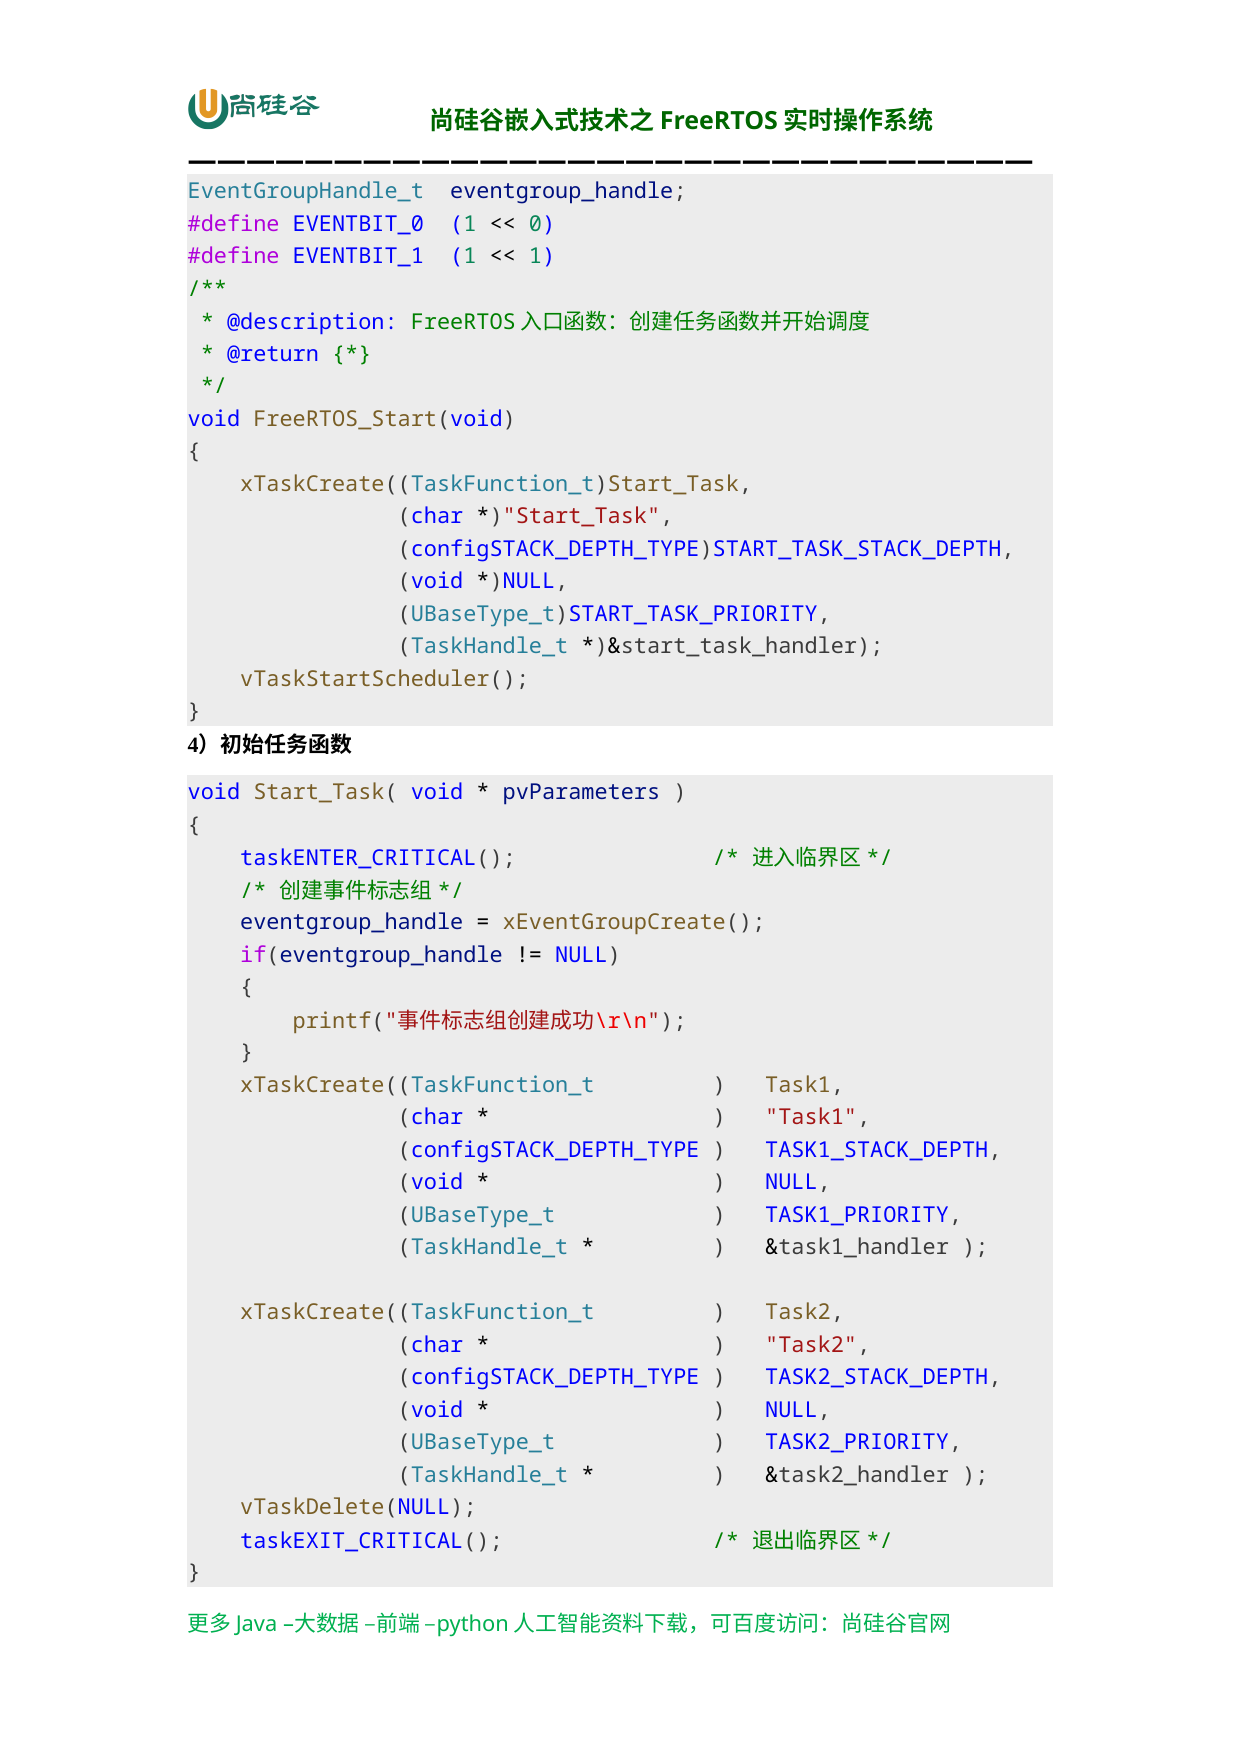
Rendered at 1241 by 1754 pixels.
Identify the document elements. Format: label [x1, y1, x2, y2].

picture [187, 88, 321, 130]
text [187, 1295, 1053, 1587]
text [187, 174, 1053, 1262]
